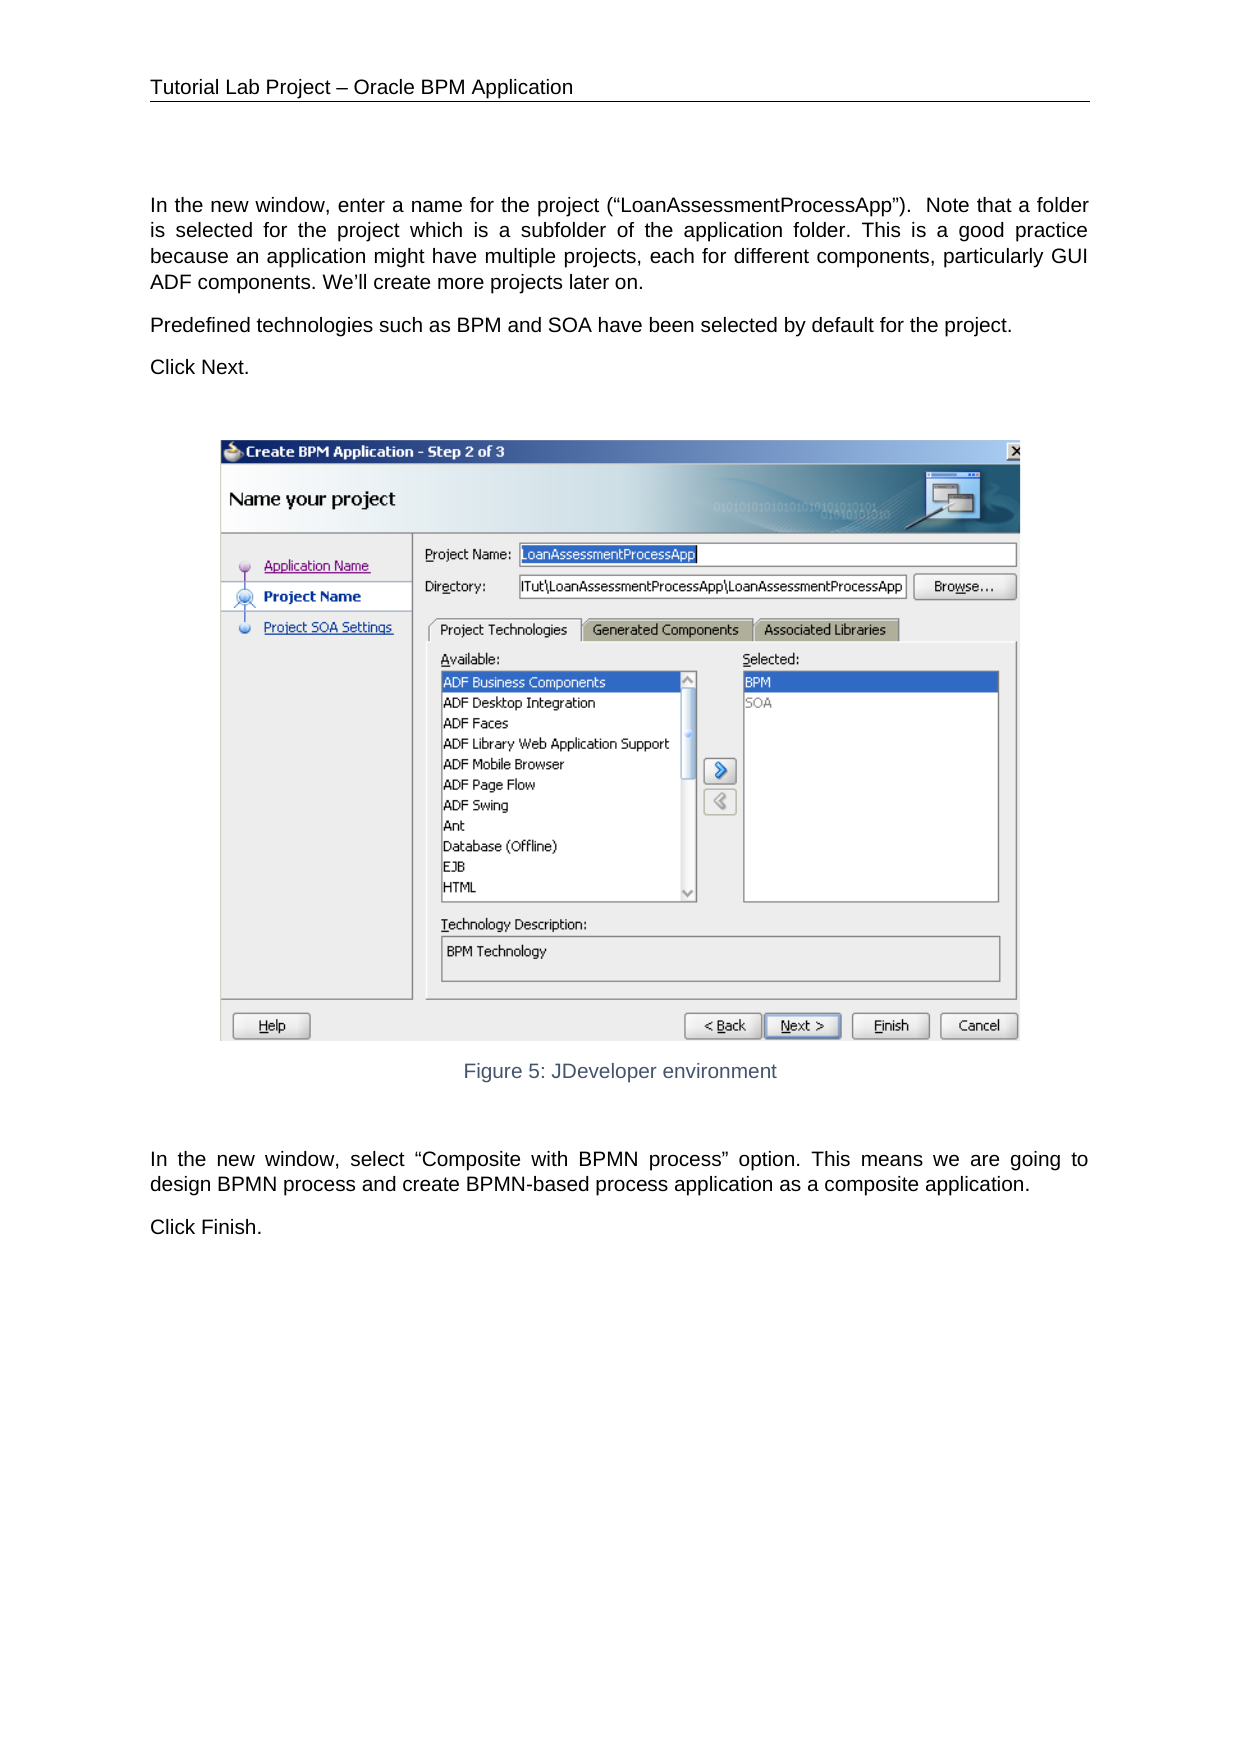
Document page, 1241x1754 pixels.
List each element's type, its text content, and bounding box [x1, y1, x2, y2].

text In the new window, select “Composite with BPMN process” option. This means we are going to design BPMN process and create BPMN-based process application as a composite application. [150, 1146, 1090, 1196]
text In the new window, enter a name for the project (“LoanAssessmentProcessApp”). Note that a folder is selected for the project which is a subfolder of the application folder. This is a good practice because an application might have multiple projects, each for different components, particularly GUI ADF components. We’ll create more projects later on. [150, 192, 1090, 294]
text Predefined technologies such as BPM and SOA have been selected by default for the project. [150, 312, 1090, 336]
text Click Next. [150, 355, 1090, 379]
text Click Finish. [150, 1215, 1090, 1239]
picture [220, 440, 1020, 1041]
